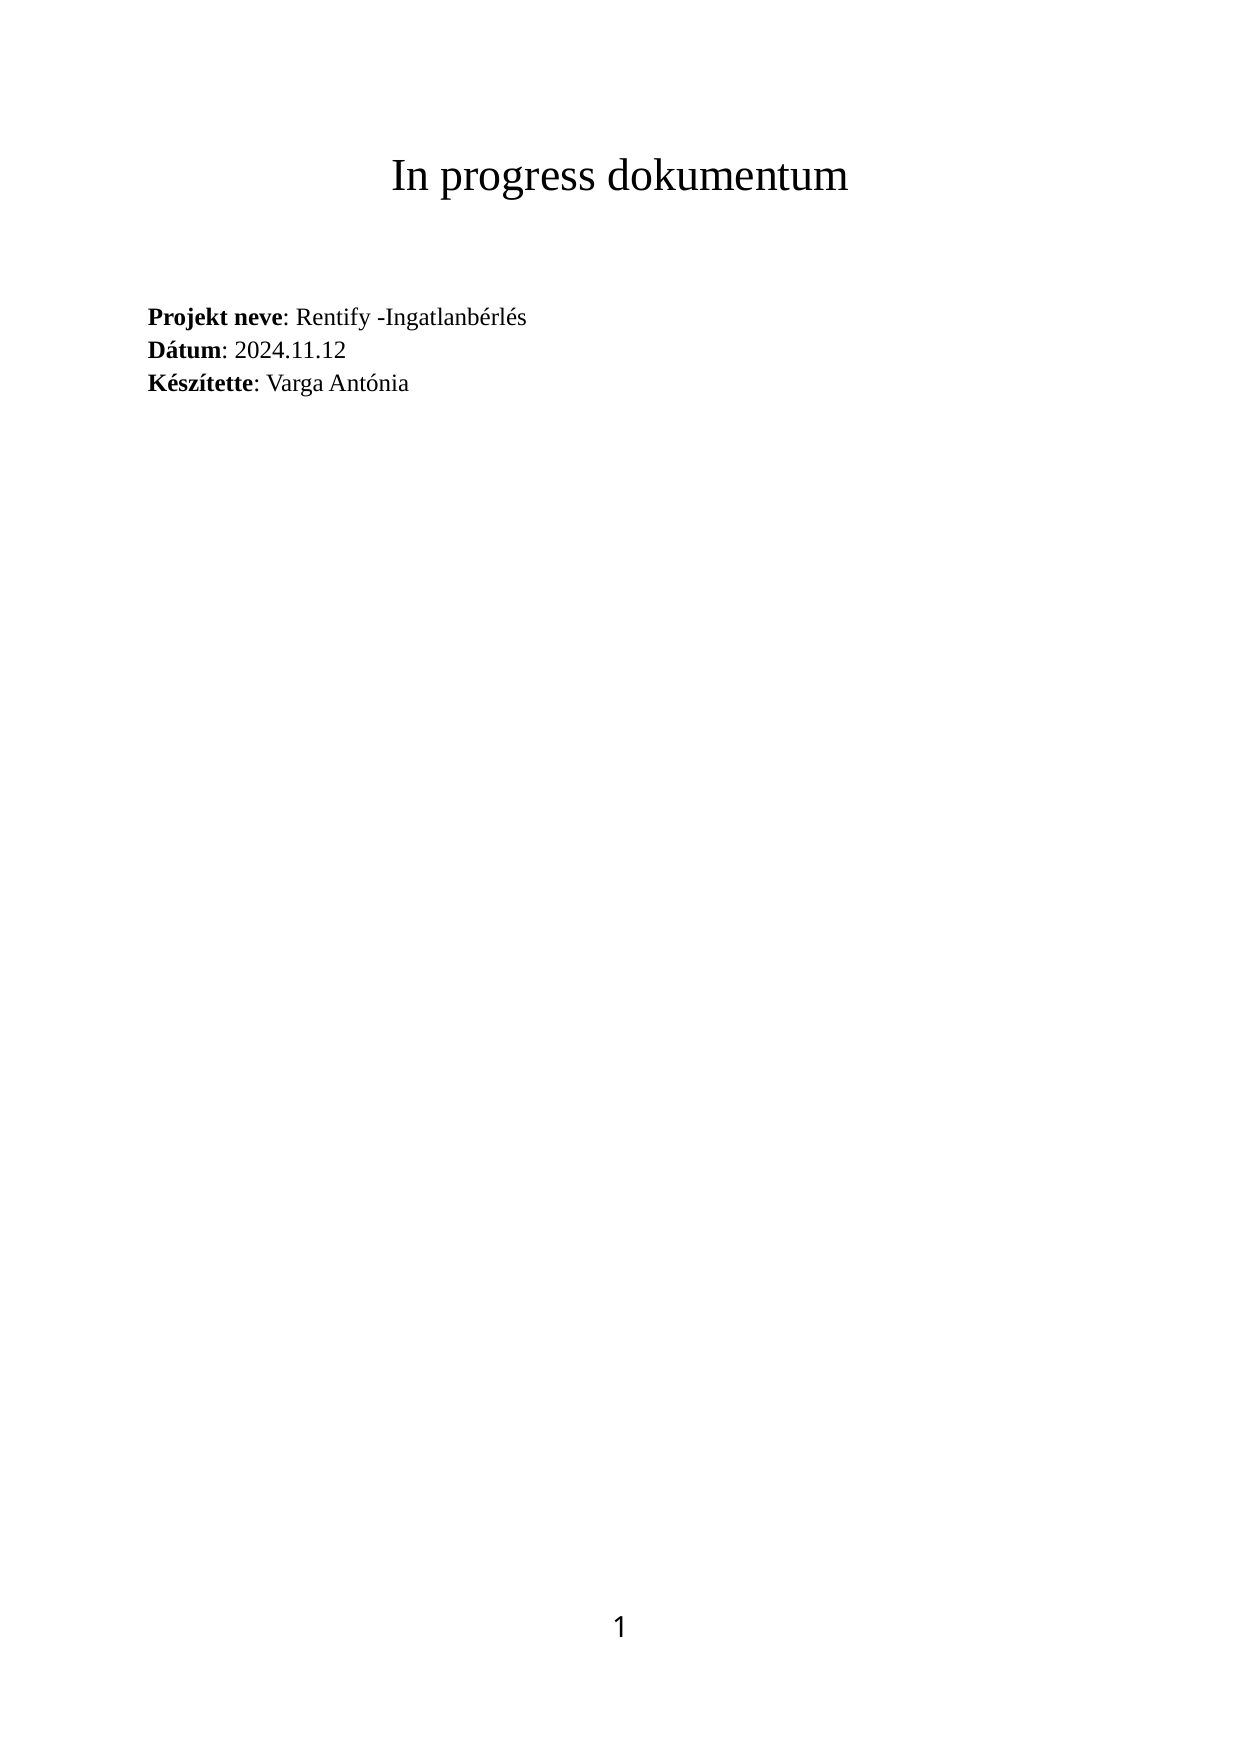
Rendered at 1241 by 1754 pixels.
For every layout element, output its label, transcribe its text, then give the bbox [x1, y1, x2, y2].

text Projekt neve: Rentify -Ingatlanbérlés Dátum: 2024.11.12 Készítette: Varga Antónia [148, 302, 1093, 397]
text In progress dokumentum [148, 148, 1093, 200]
